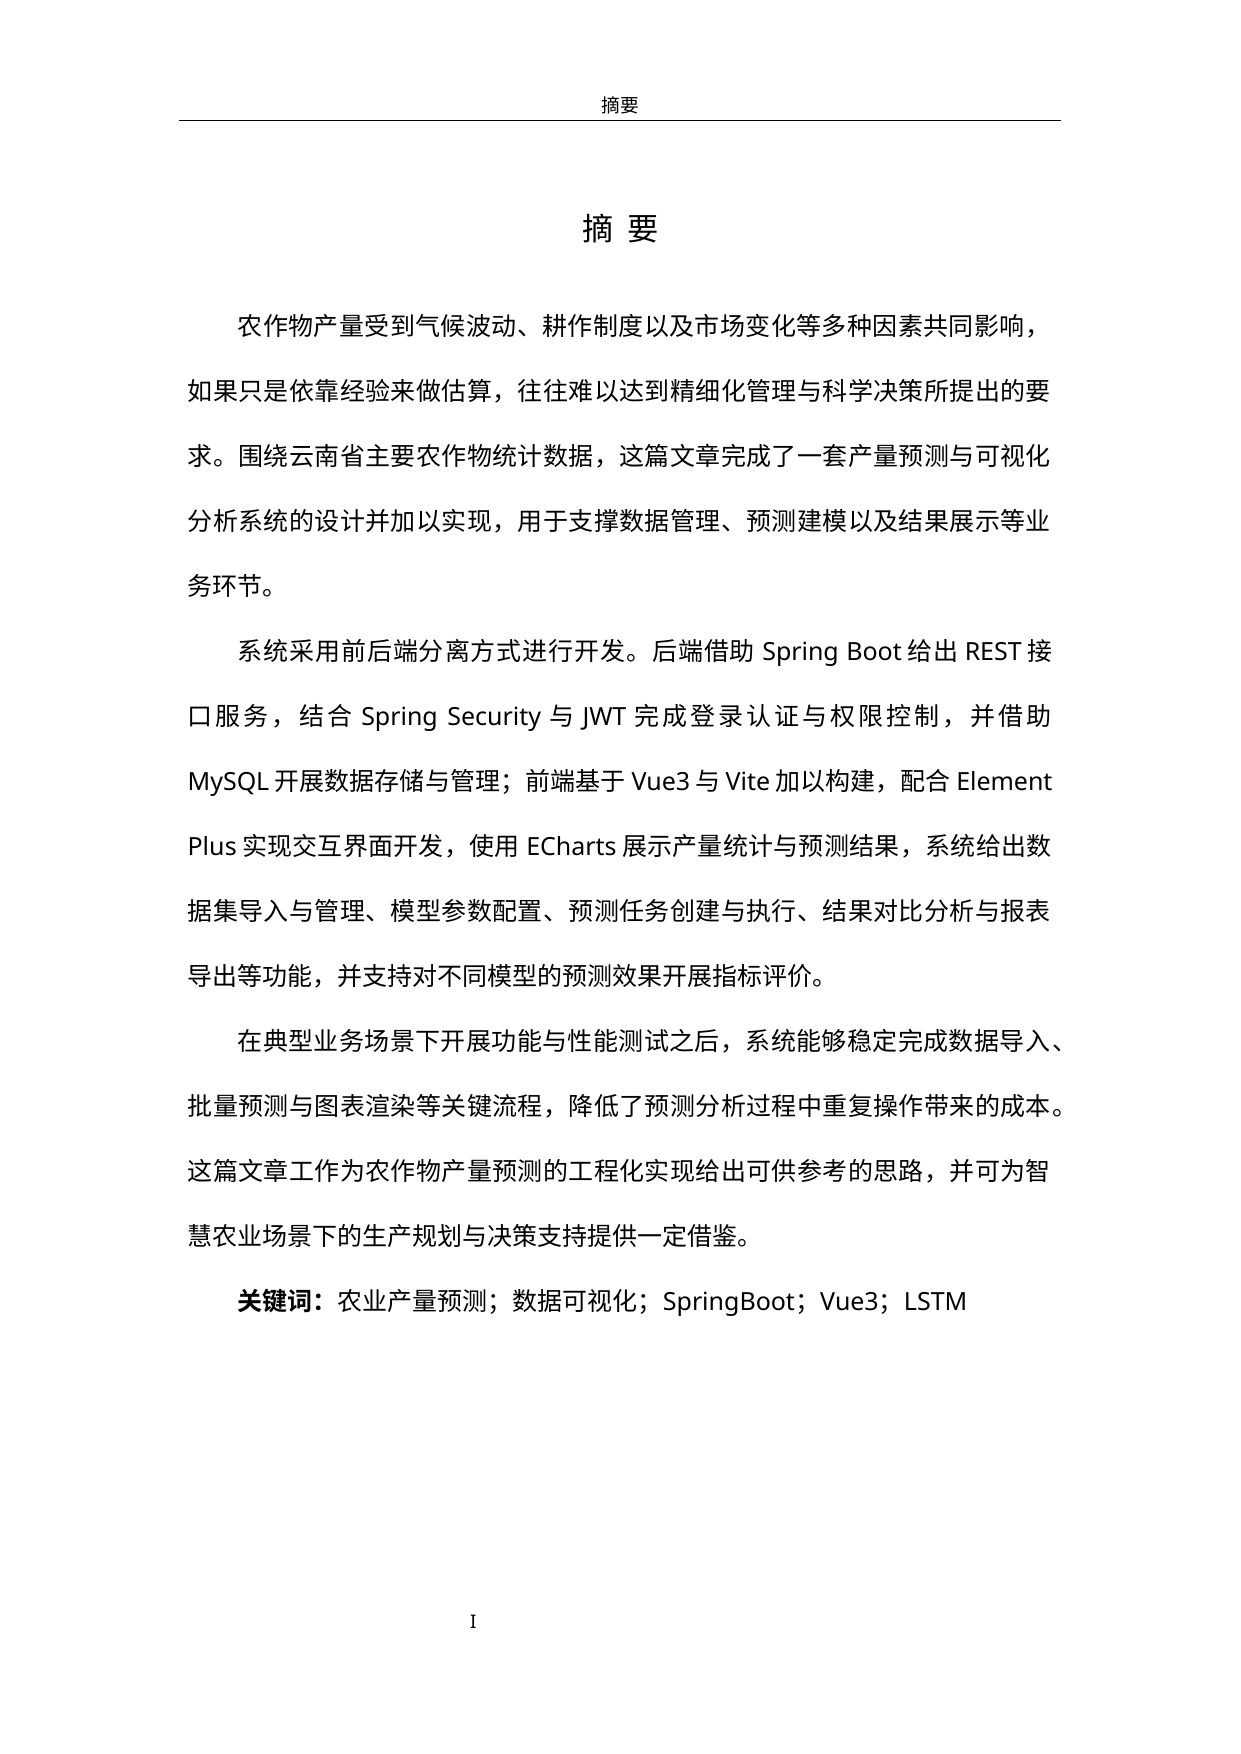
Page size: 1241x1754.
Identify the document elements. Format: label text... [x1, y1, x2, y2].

text 农作物产量受到气候波动、耕作制度以及市场变化等多种因素共同影响，如果只是依靠经验来做估算，往往难以达到精细化管理与科学决策所提出的要求。围绕云南省主要农作物统计数据，这篇文章完成了一套产量预测与可视化分析系统的设计并加以实现，用于支撑数据管理、预测建模以及结果展示等业务环节。 [187, 292, 1053, 617]
text 系统采用前后端分离方式进行开发。后端借助Spring Boot给出REST接口服务，结合Spring Security与JWT完成登录认证与权限控制，并借助MySQL开展数据存储与管理；前端基于Vue3与Vite加以构建，配合Element Plus实现交互界面开发，使用ECharts展示产量统计与预测结果，系统给出数据集导入与管理、模型参数配置、预测任务创建与执行、结果对比分析与报表导出等功能，并支持对不同模型的预测效果开展指标评价。 [187, 617, 1053, 1007]
text 在典型业务场景下开展功能与性能测试之后，系统能够稳定完成数据导入、批量预测与图表渲染等关键流程，降低了预测分析过程中重复操作带来的成本。这篇文章工作为农作物产量预测的工程化实现给出可供参考的思路，并可为智慧农业场景下的生产规划与决策支持提供一定借鉴。 [187, 1007, 1053, 1267]
text 摘 要 [187, 194, 1053, 259]
text 关键词：农业产量预测；数据可视化；SpringBoot；Vue3；LSTM [187, 1267, 1053, 1332]
